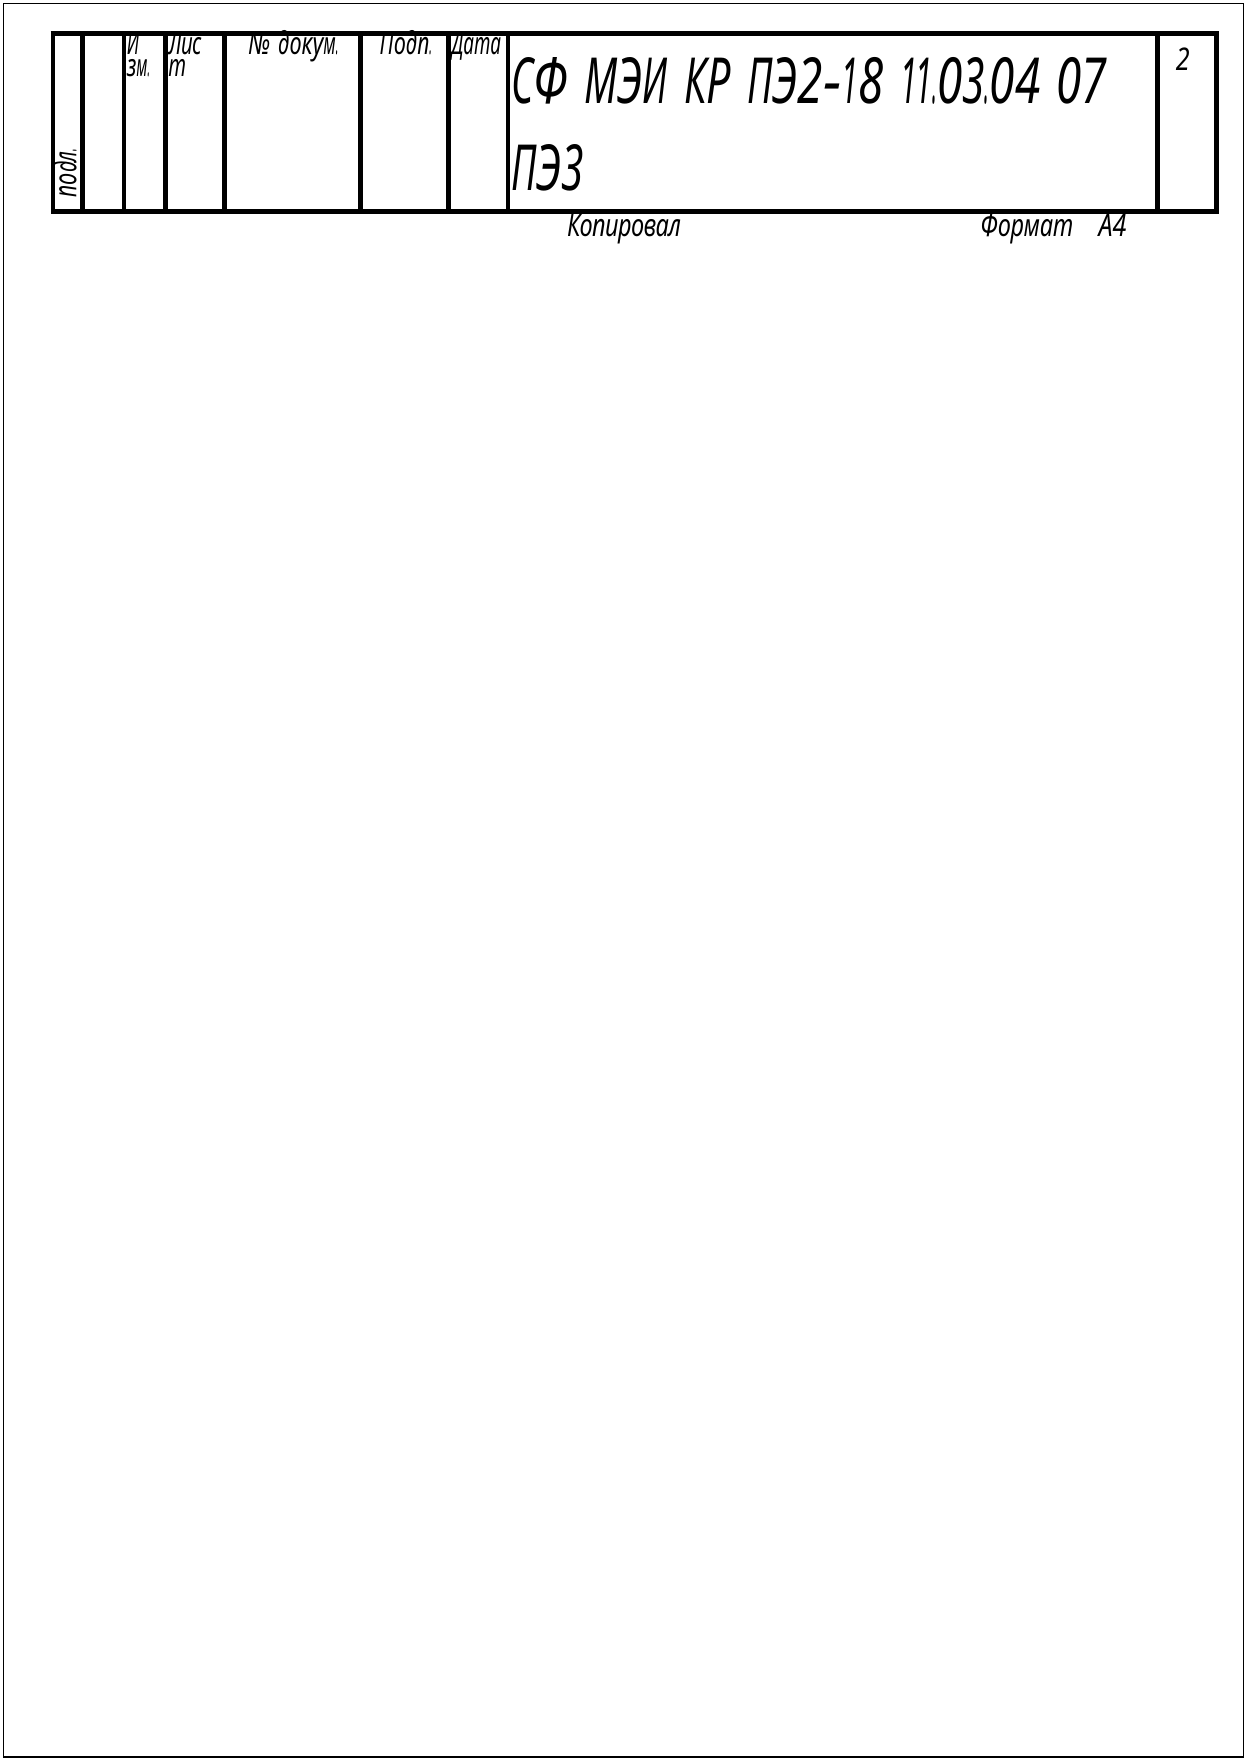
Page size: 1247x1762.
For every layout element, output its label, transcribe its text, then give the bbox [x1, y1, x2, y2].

table_cell Изм. [126, 36, 163, 209]
table_cell Дата [451, 36, 506, 209]
table_cell 2 [1160, 36, 1214, 209]
table_cell № докум. [227, 36, 358, 209]
table_cell Подп. [363, 36, 446, 209]
text Копировал Формат A4 [567, 214, 1228, 242]
table_cell Лист [168, 36, 222, 209]
